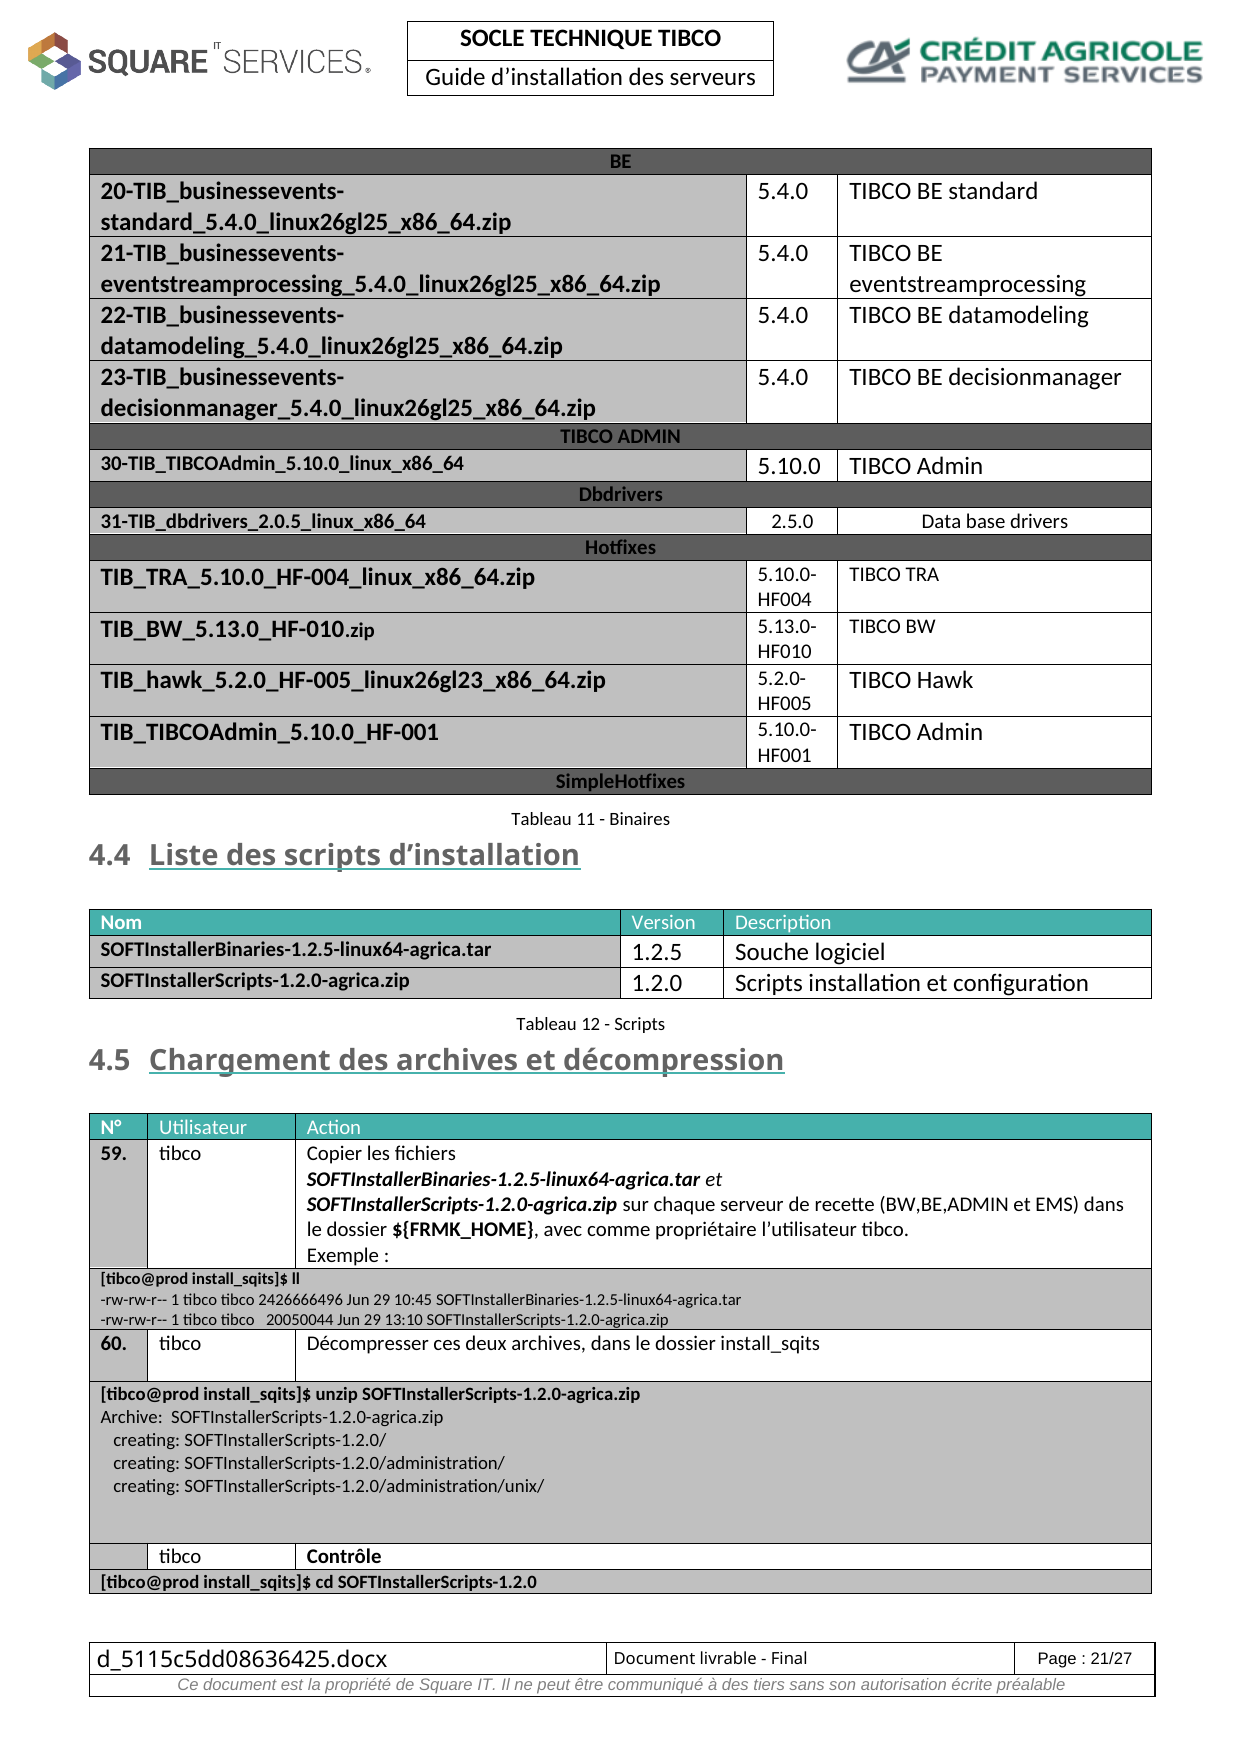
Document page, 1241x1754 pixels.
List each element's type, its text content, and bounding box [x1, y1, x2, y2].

table_cell TIB_TIBCOAdmin_5.10.0_HF-001 [90, 717, 746, 767]
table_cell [90, 1570, 1151, 1593]
table_cell TIBCO BW [838, 613, 1151, 664]
table_header Version [621, 910, 723, 935]
table_cell 1.2.0 [621, 968, 723, 998]
table_cell TIBCO ADMIN [90, 424, 1151, 449]
table_cell TIBCO Hawk [838, 665, 1151, 716]
table_cell SOFTInstallerBinaries-1.2.5-linux64-agrica.tar [90, 936, 620, 967]
table_cell [90, 1544, 147, 1569]
table_cell Dbdrivers [90, 482, 1151, 507]
table_cell SimpleHotfixes [90, 769, 1151, 794]
table_cell Copier les fichiers SOFTInstallerBinaries-1.2.5-linux64-agrica.tar et SOFTInstallerScripts-1.2.0-agrica.zip sur chaque serveur de recette (BW,BE,ADMIN et EMS) dans le dossier ${FRMK_HOME}, avec comme propriétaire l’utilisateur tibco. Exemple : [296, 1140, 1151, 1267]
table_cell [90, 1140, 147, 1267]
table_cell Contrôle [296, 1544, 1151, 1569]
table_cell TIB_TRA_5.10.0_HF-004_linux_x86_64.zip [90, 561, 746, 612]
picture [832, 0, 1221, 184]
table_cell tibco [148, 1330, 295, 1381]
table_cell TIBCO TRA [838, 561, 1151, 612]
table_header N° [90, 1114, 147, 1139]
table_cell TIBCO BE datamodeling [838, 299, 1151, 360]
table_cell [90, 1330, 147, 1381]
table_cell Décompresser ces deux archives, dans le dossier install_sqits [296, 1330, 1151, 1381]
table_cell 5.10.0 [747, 450, 837, 481]
text Tableau 12 - Scripts [89, 1012, 1092, 1034]
table_cell TIB_BW_5.13.0_HF-010.zip [90, 613, 746, 664]
table_cell 2.5.0 [747, 508, 837, 533]
table_cell [tibco@prod install_sqits]$ ll -rw-rw-r-- 1 tibco tibco 2426666496 Jun 29 10:45 SOFTInstallerBinaries-1.2.5-linux64-agrica.tar -rw-rw-r-- 1 tibco tibco 20050044 Jun 29 13:10 SOFTInstallerScripts-1.2.0-agrica.zip [90, 1269, 1151, 1329]
table_cell 22-TIB_businessevents-datamodeling_5.4.0_linux26gl25_x86_64.zip [90, 299, 746, 360]
subtitle Liste des scripts d’installation [89, 834, 1092, 874]
table_cell Souche logiciel [724, 936, 1151, 967]
table_cell 5.13.0-HF010 [747, 613, 837, 664]
table_header Utilisateur [148, 1114, 295, 1139]
table_cell SOFTInstallerScripts-1.2.0-agrica.zip [90, 968, 620, 998]
table_cell Scripts installation et configuration [724, 968, 1151, 998]
table_cell 5.4.0 [747, 237, 837, 298]
table_header Description [724, 910, 1151, 935]
table_header Nom [90, 910, 620, 935]
table_cell 20-TIB_businessevents-standard_5.4.0_linux26gl25_x86_64.zip [90, 175, 746, 236]
table_cell 30-TIB_TIBCOAdmin_5.10.0_linux_x86_64 [90, 450, 746, 481]
table_cell TIB_hawk_5.2.0_HF-005_linux26gl23_x86_64.zip [90, 665, 746, 716]
picture [28, 32, 372, 90]
table_cell 31-TIB_dbdrivers_2.0.5_linux_x86_64 [90, 508, 746, 533]
table_cell 5.4.0 [747, 299, 837, 360]
table_cell Data base drivers [838, 508, 1151, 533]
table_header Action [296, 1114, 1151, 1139]
text Tableau 11 - Binaires [89, 807, 1092, 830]
table_cell tibco [148, 1544, 295, 1569]
table_cell TIBCO BE standard [838, 175, 1151, 236]
table_cell TIBCO Admin [838, 450, 1151, 481]
table_cell 23-TIB_businessevents-decisionmanager_5.4.0_linux26gl25_x86_64.zip [90, 361, 746, 422]
table_cell Hotfixes [90, 535, 1151, 560]
table_cell TIBCO BE decisionmanager [838, 361, 1151, 422]
table_cell 5.2.0-HF005 [747, 665, 837, 716]
table_cell TIBCO Admin [838, 717, 1151, 767]
table_cell 5.10.0-HF004 [747, 561, 837, 612]
table_cell 21-TIB_businessevents-eventstreamprocessing_5.4.0_linux26gl25_x86_64.zip [90, 237, 746, 298]
table_cell 5.10.0-HF001 [747, 717, 837, 767]
table_cell [tibco@prod install_sqits]$ unzip SOFTInstallerScripts-1.2.0-agrica.zip Archive: SOFTInstallerScripts-1.2.0-agrica.zip creating: SOFTInstallerScripts-1.2.0/ creating: SOFTInstallerScripts-1.2.0/administration/ creating: SOFTInstallerScripts-1.2.0/administration/unix/ [90, 1382, 1151, 1543]
table_cell 5.4.0 [747, 175, 837, 236]
table_cell BE [90, 149, 1151, 174]
table_cell TIBCO BE eventstreamprocessing [838, 237, 1151, 298]
table_cell 5.4.0 [747, 361, 837, 422]
subtitle Chargement des archives et décompression [89, 1039, 1092, 1078]
table_cell tibco [148, 1140, 295, 1267]
table_cell 1.2.5 [621, 936, 723, 967]
